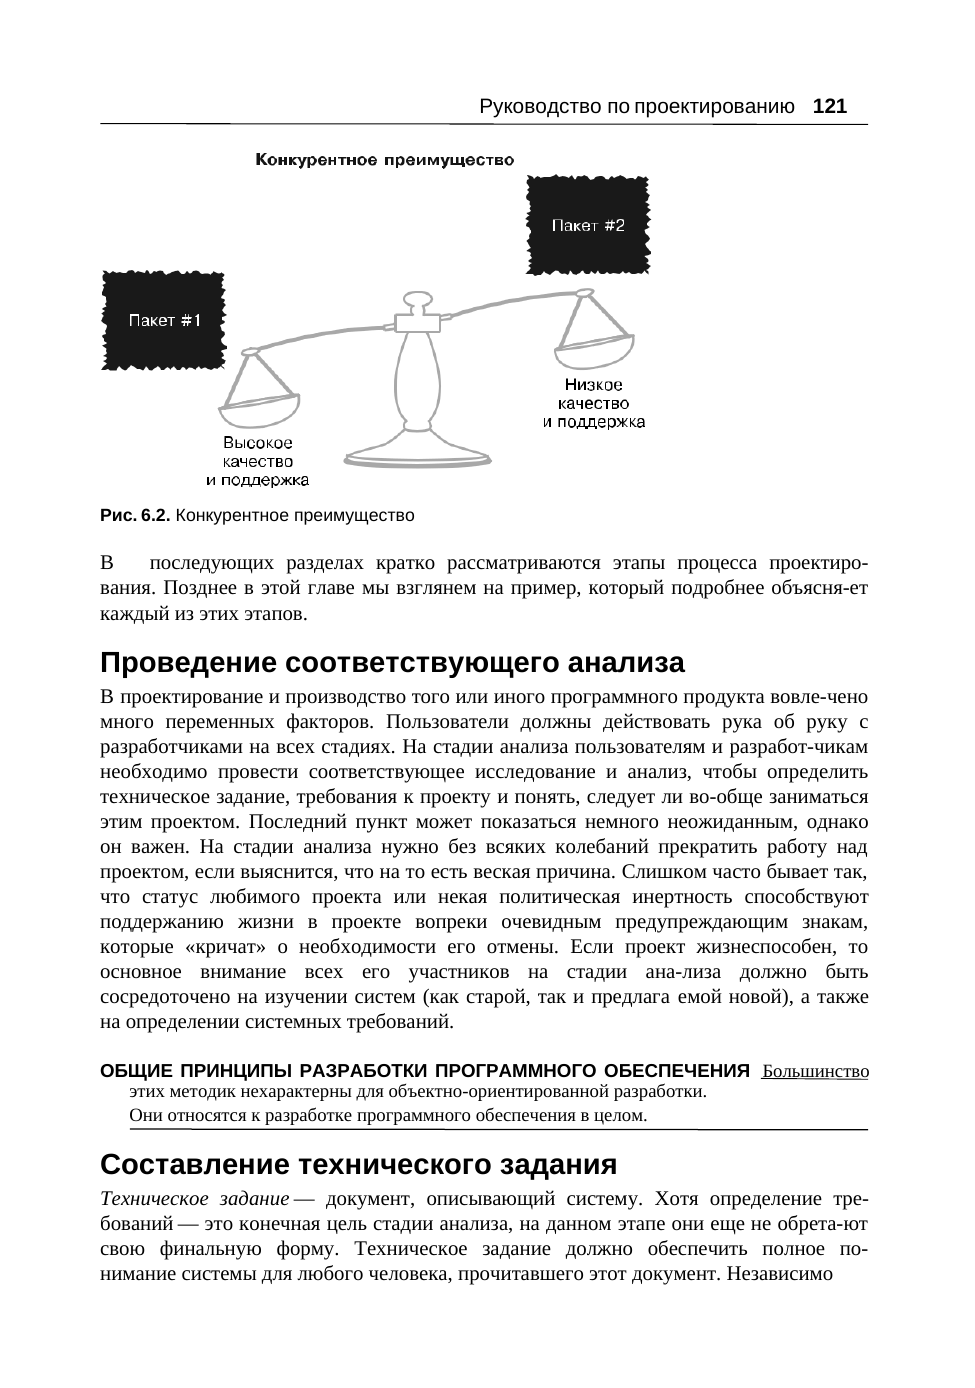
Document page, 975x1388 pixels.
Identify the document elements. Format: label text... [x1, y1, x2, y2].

text Техническое задание — документ, описывающий систему. Хотя определение тре-бований — это конечная цель стадии анализа, на данном этапе они еще не обрета-ют свою финальную форму. Техническое задание должно обеспечить полное по-нимание системы для любого человека, прочитавшего этот документ. Независимо [100, 1186, 869, 1285]
list проектирование и производство того или иного программного продукта вовле-чено много переменных факторов. Пользователи должны действовать рука об руку с разработчиками на всех стадиях. На стадии анализа пользователям и разработ-чикам необходимо провести соответствующее исследование и анализ, чтобы определить техническое задание, требования к проекту и понять, следует ли во-обще заниматься этим проектом. Последний пункт может показаться немного неожиданным, однако он важен. На стадии анализа нужно без всяких колебаний прекратить работу над проектом, если выяснится, что на то есть веская причина. Слишком часто бывает так, что статус любимого проекта или некая политическая инертность способствуют поддержанию жизни в проекте вопреки очевидным предупреждающим знакам, которые «кричат» о необходимости его отмены. Если проект жизнеспособен, то основное внимание всех его участников на стадии ана-лиза должно быть сосредоточено на изучении систем (как старой, так и предлага­ емой новой), а также на определении системных требований. [100, 684, 869, 1033]
text ОБЩИЕ ПРИНЦИПЫ РАЗРАБОТКИ ПРОГРАММНОГО ОБЕСПЕЧЕНИЯ Большинство этих методик нехарактерны для объектно-ориентированной разработки. [100, 1061, 869, 1102]
picture [99, 151, 652, 490]
text Они относятся к разработке программного обеспечения в целом. [129, 1104, 869, 1126]
text Рис. 6.2. Конкурентное преимущество [100, 504, 869, 525]
list последующих разделах кратко рассматриваются этапы процесса проектиро-вания. Позднее в этой главе мы взглянем на пример, который подробнее объясня-ет каждый из этих этапов. [100, 550, 869, 624]
text Проведение соответствующего анализа [100, 646, 869, 679]
text Составление технического задания [100, 1147, 869, 1181]
text Руководство по проектированию 121 [479, 94, 869, 118]
